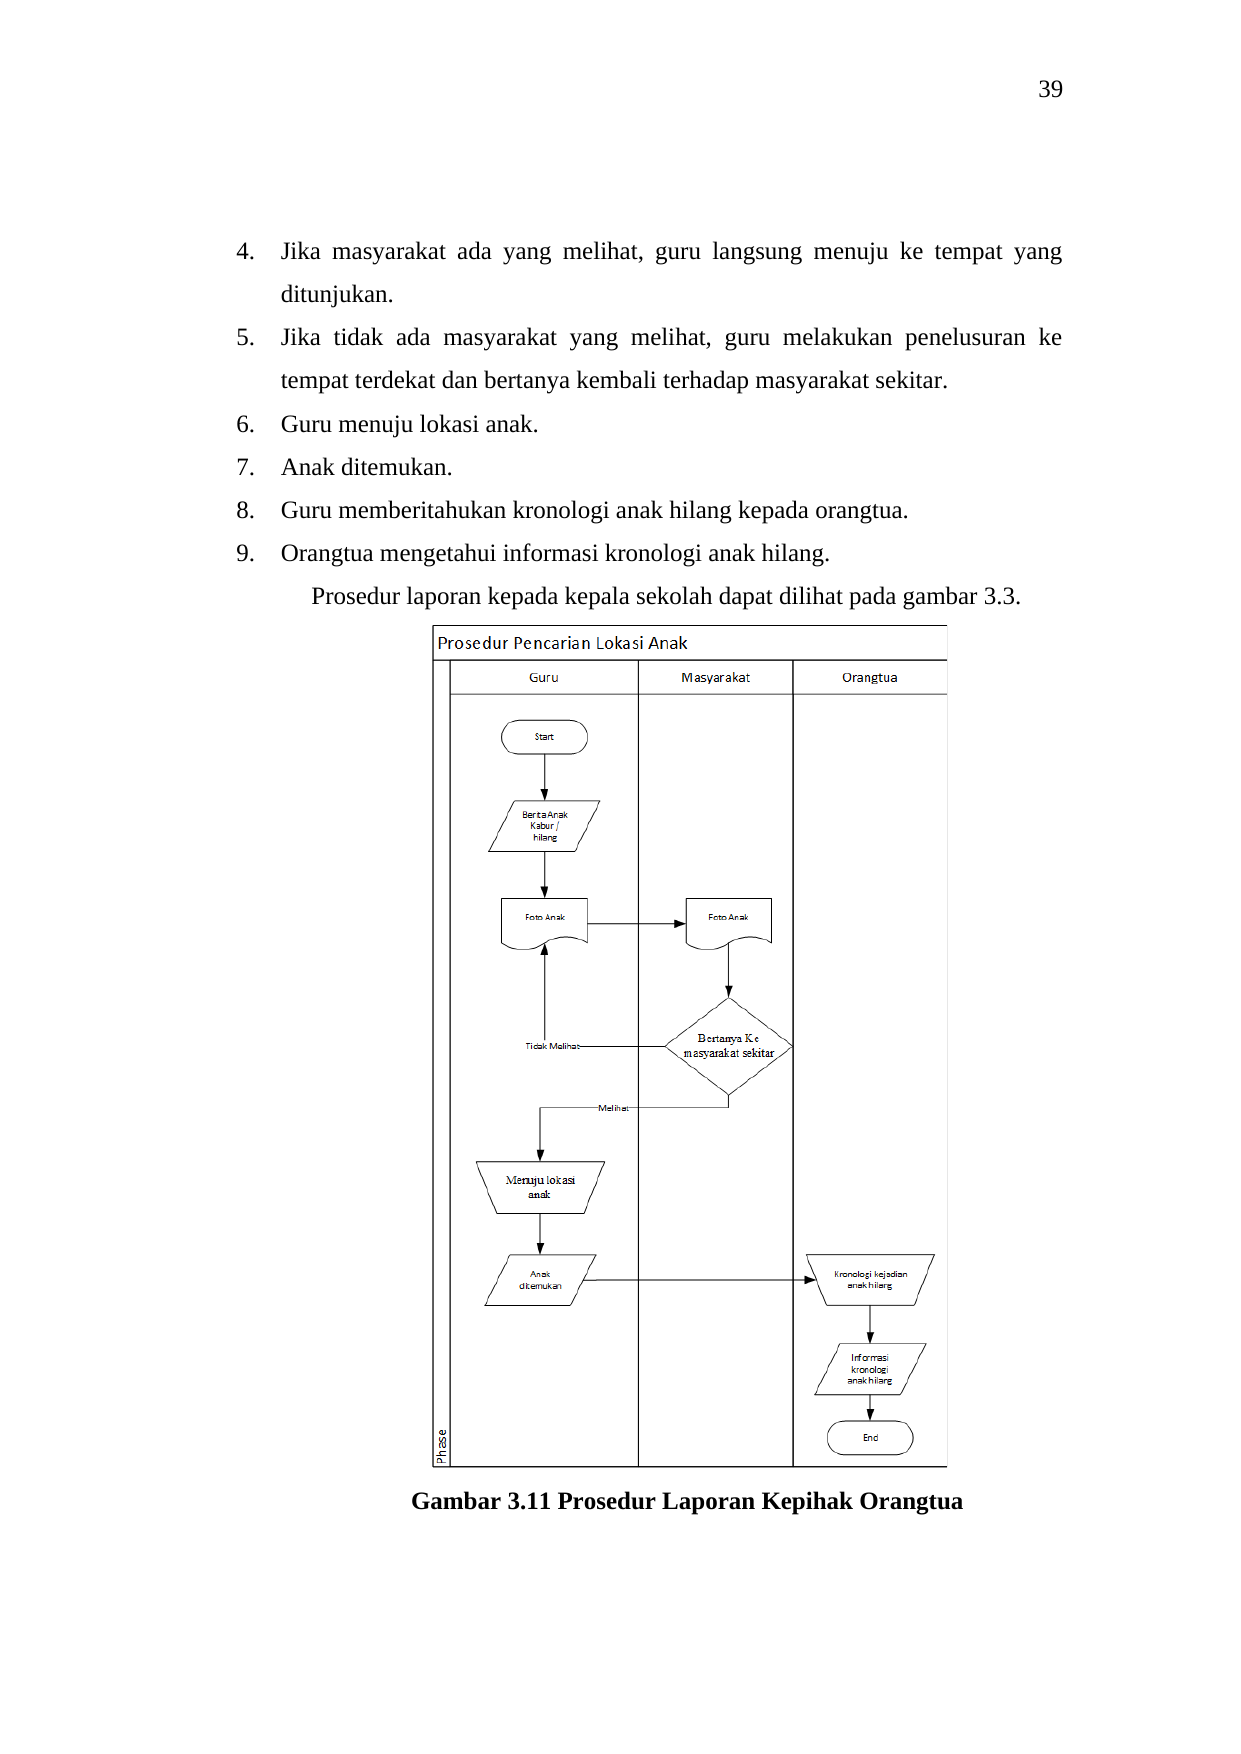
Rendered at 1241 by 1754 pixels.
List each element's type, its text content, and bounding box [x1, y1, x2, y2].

list Jika tidak ada masyarakat yang melihat, guru melakukan penelusuran ke tempat terdekat dan bertanya kembali terhadap masyarakat sekitar. [236, 322, 1063, 394]
list Guru menuju lokasi anak. [236, 409, 1063, 437]
list Anak ditemukan. [236, 452, 1063, 481]
list Guru memberitahukan kronologi anak hilang kepada orangtua. [236, 495, 1063, 524]
list Orangtua mengetahui informasi kronologi anak hilang. [236, 538, 1063, 567]
text Prosedur laporan kepada kepala sekolah dapat dilihat pada gambar 3.3. [236, 581, 1063, 610]
picture [427, 624, 948, 1472]
list Jika masyarakat ada yang melihat, guru langsung menuju ke tempat yang ditunjukan. [236, 236, 1063, 308]
